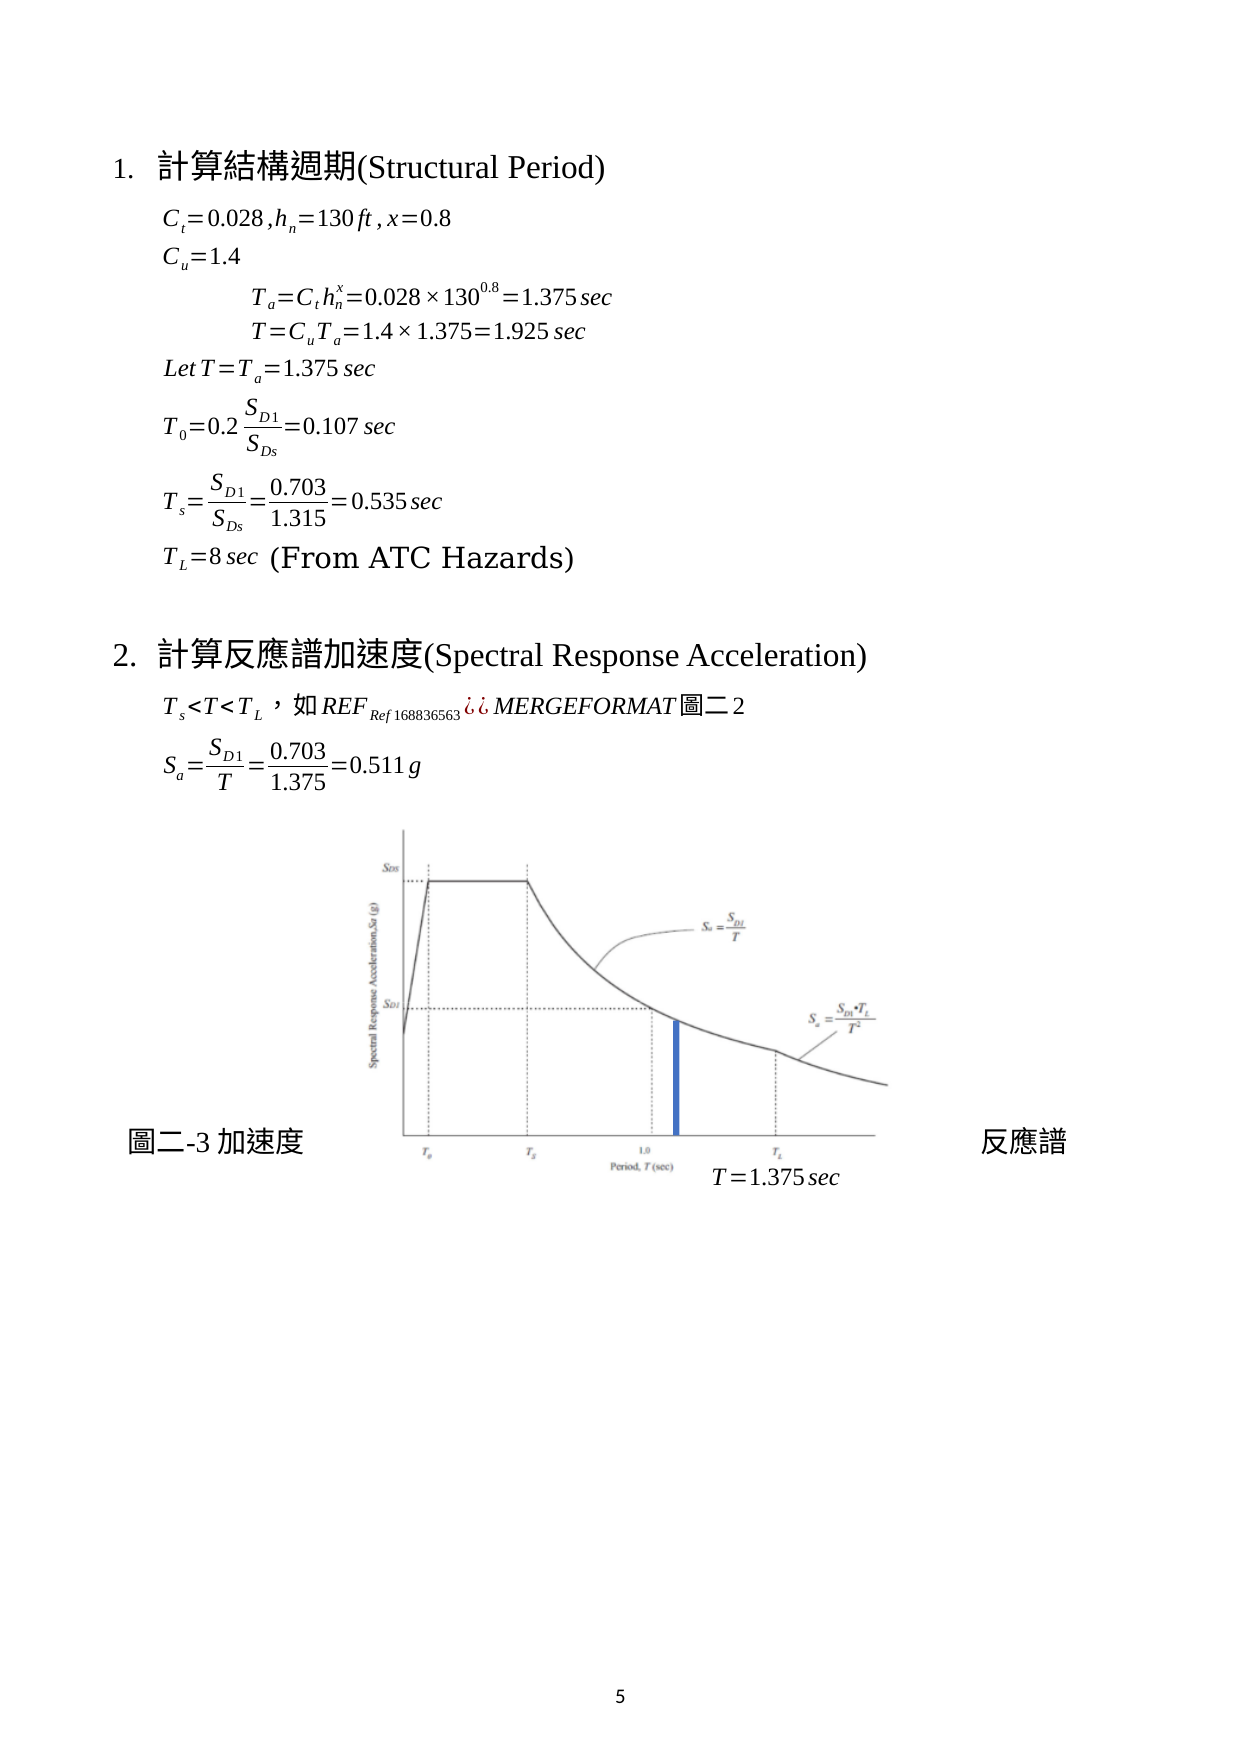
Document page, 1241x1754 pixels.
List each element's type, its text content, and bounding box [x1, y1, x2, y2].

text (From ATC Hazards) [162, 539, 1128, 577]
list 計算反應譜加速度(Spectral Response Acceleration) [112, 614, 1128, 689]
picture [338, 820, 902, 1178]
list 計算結構週期(Structural Period) [112, 127, 1128, 202]
